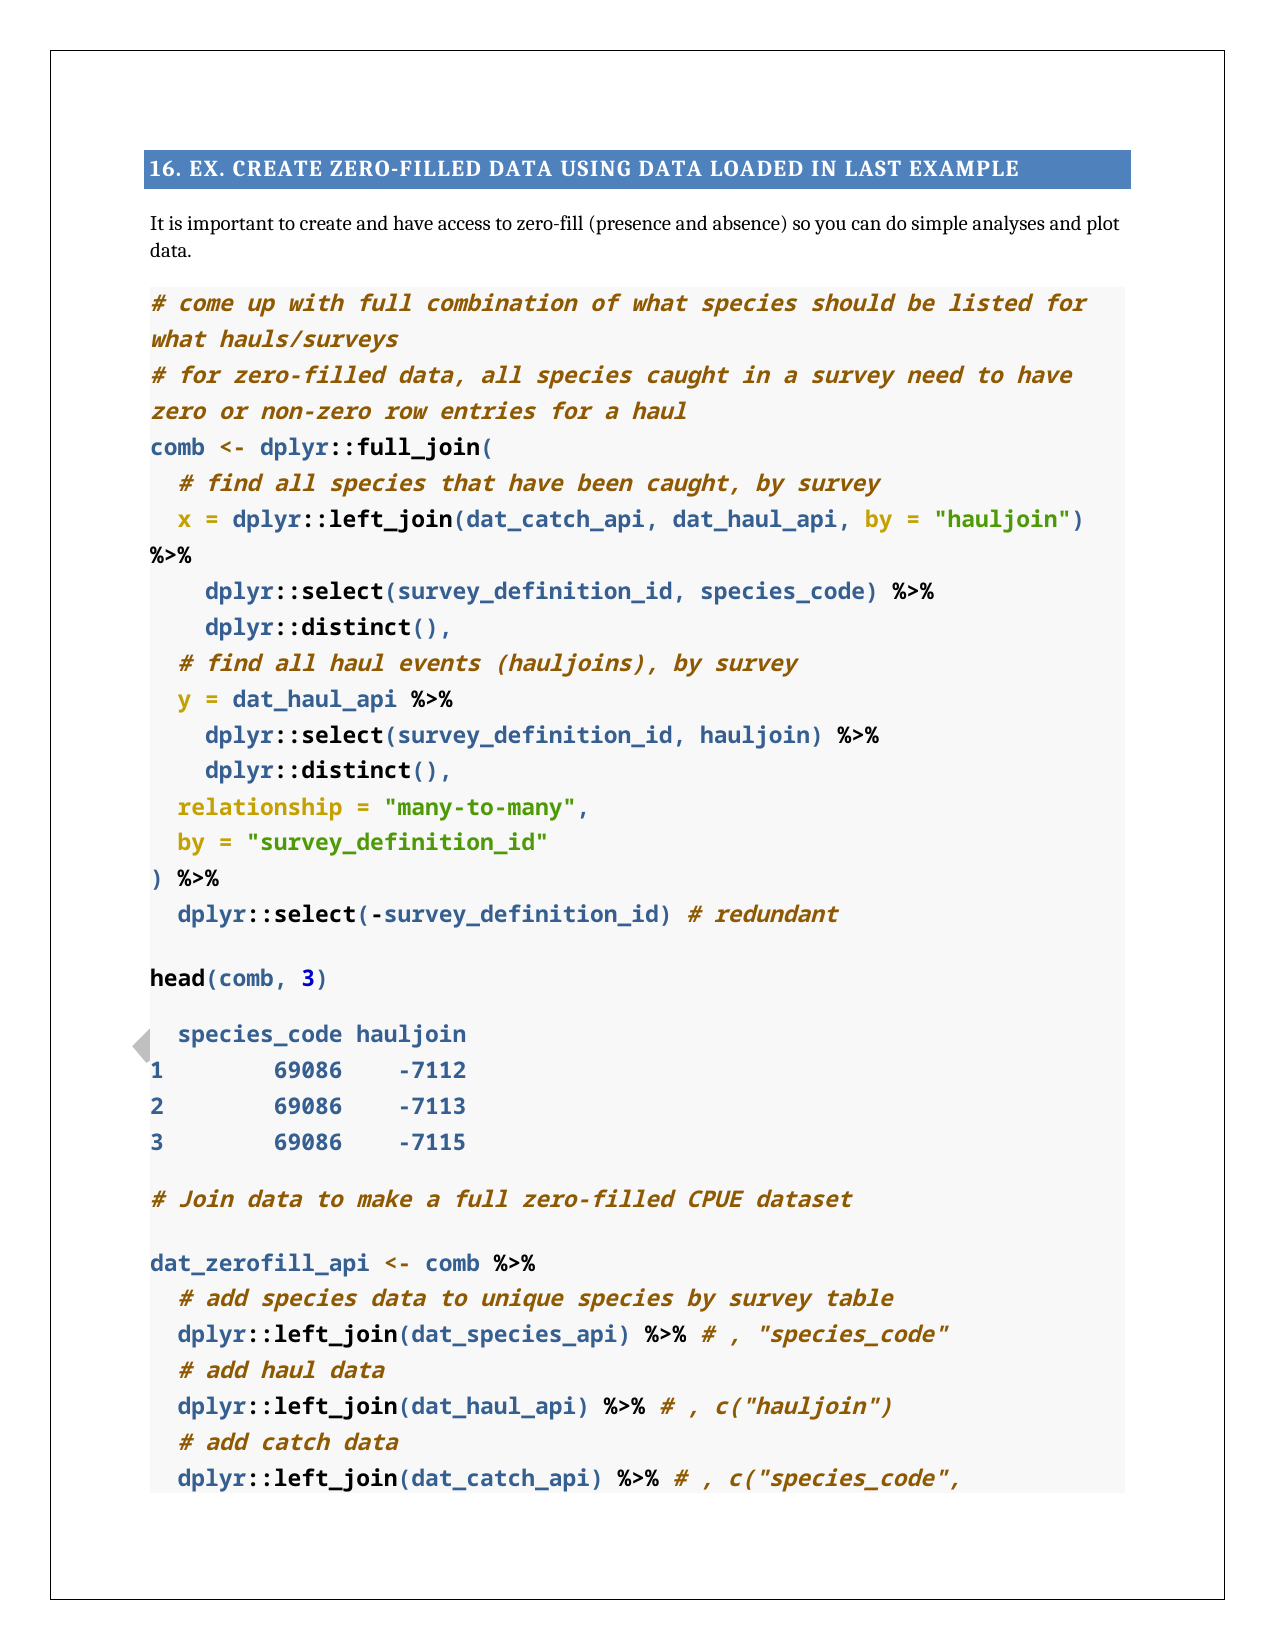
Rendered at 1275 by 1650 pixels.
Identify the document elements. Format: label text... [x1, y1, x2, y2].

subtitle 16. Ex. Create zero-filled data using data loaded in last example [150, 156, 1125, 183]
text species_code hauljoin 1 69086 -7112 2 69086 -7113 3 69086 -7115 [150, 1018, 1125, 1157]
text It is important to create and have access to zero-fill (presence and absence) so you can do simple analyses and plot data. [150, 211, 1125, 263]
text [150, 1183, 1125, 1493]
text # come up with full combination of what species should be listed for what hauls/surveys # for zero-filled data, all species caught in a survey need to have zero or non-zero row entries for a haul comb <- dplyr::full_join( # find all species that have been caught, by survey x = dplyr::left_join(dat_catch_api, dat_haul_api, by = "hauljoin") %>% dplyr::select(survey_definition_id, species_code) %>% dplyr::distinct(), # find all haul events (hauljoins), by survey y = dat_haul_api %>% dplyr::select(survey_definition_id, hauljoin) %>% dplyr::distinct(), relationship = "many-to-many", by = "survey_definition_id" ) %>% dplyr::select(-survey_definition_id) # redundant head(comb, 3) [150, 287, 1125, 993]
